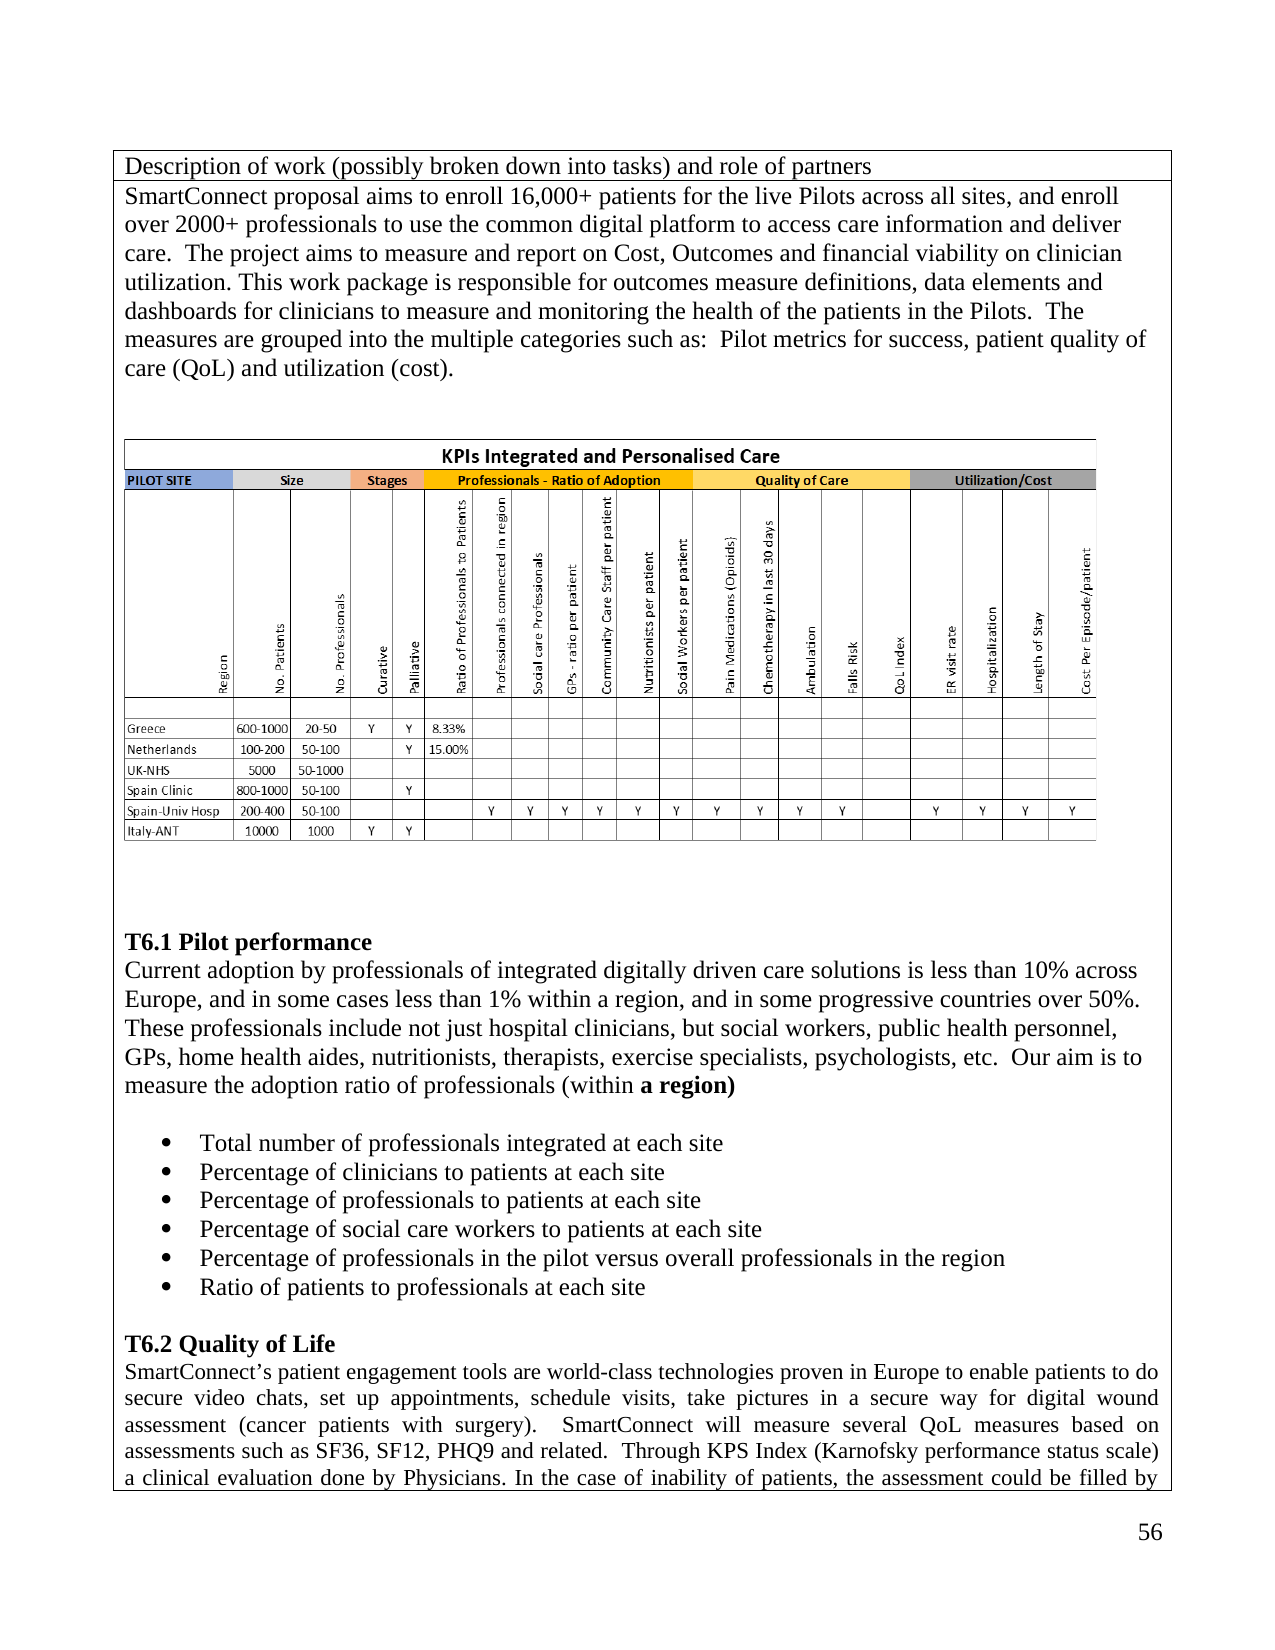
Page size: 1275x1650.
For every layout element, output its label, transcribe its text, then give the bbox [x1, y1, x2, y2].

picture [124, 439, 1097, 841]
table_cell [114, 181, 1171, 1490]
table_header Description of work (possibly broken down into tasks) and role of partners [114, 151, 1171, 180]
